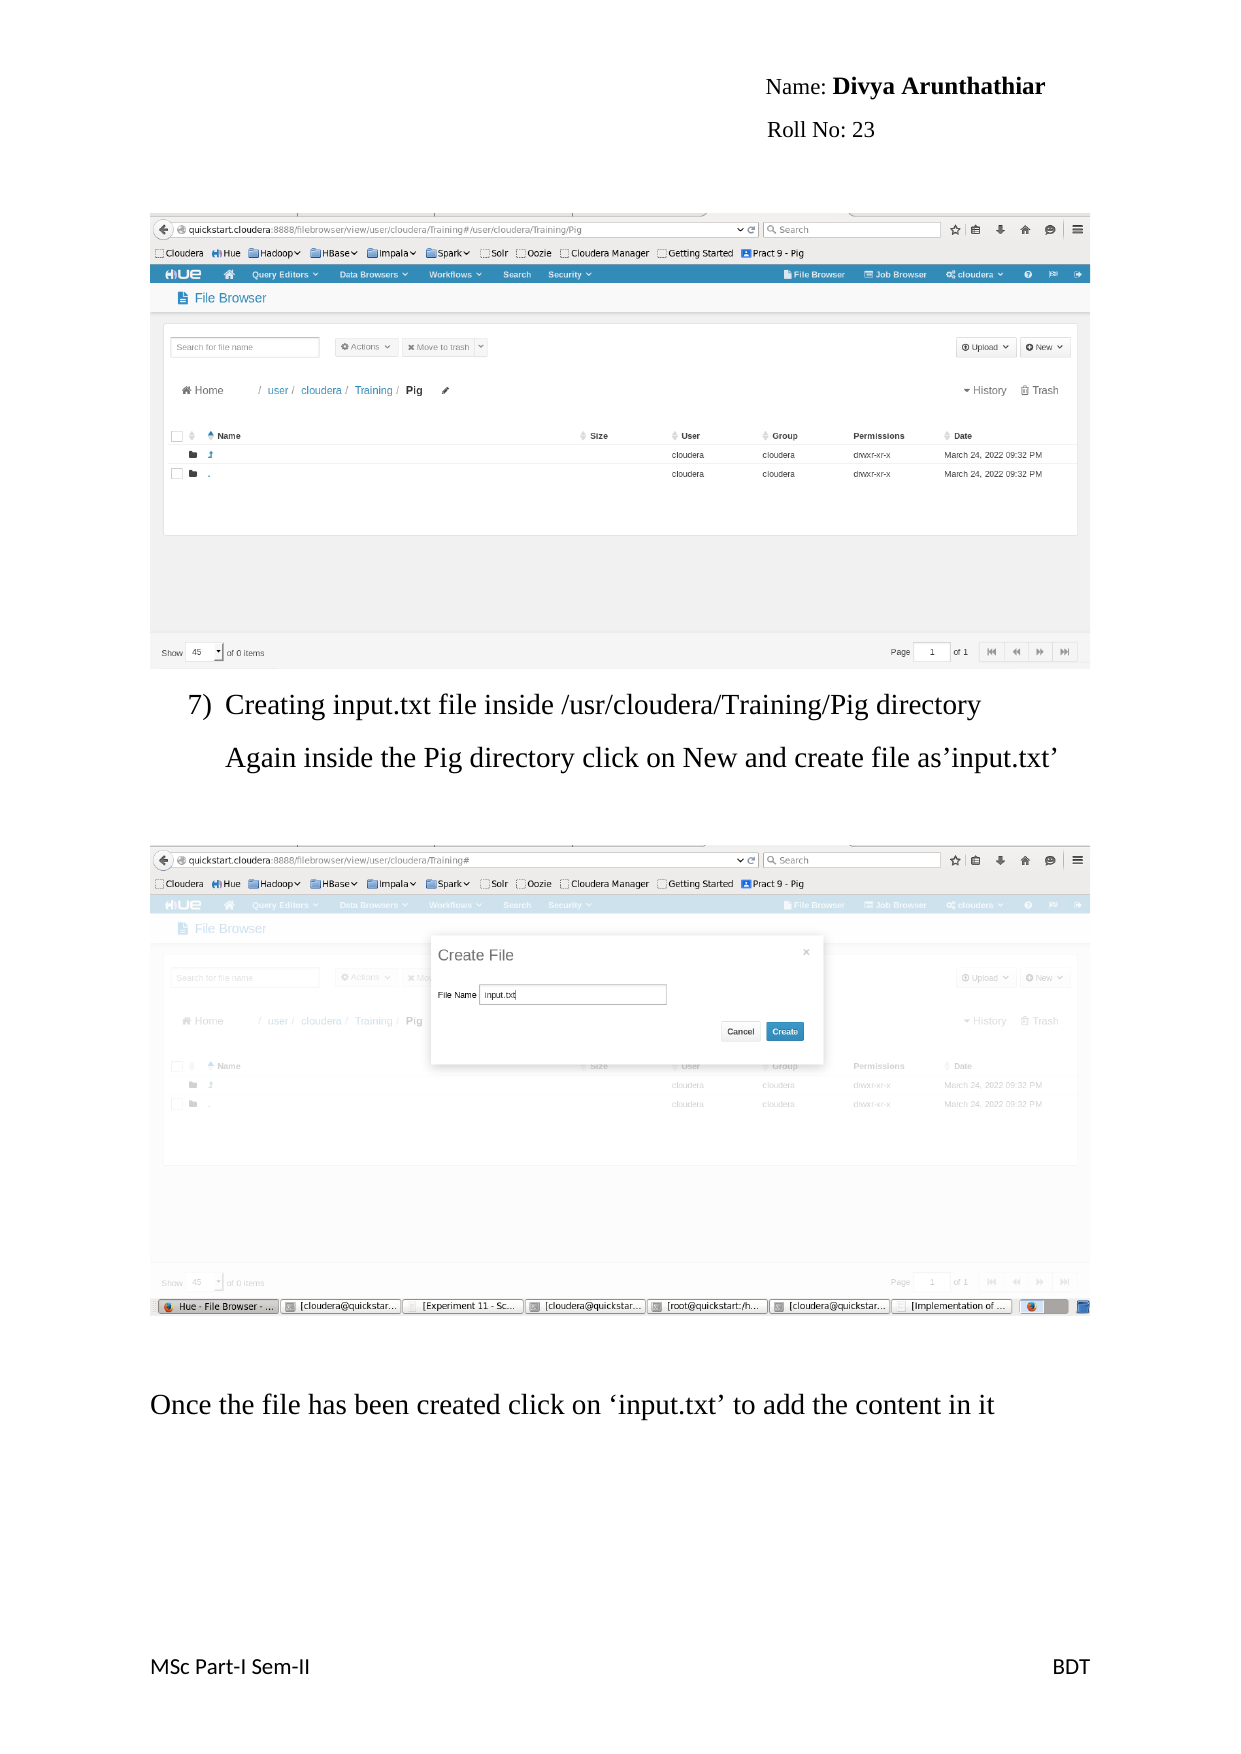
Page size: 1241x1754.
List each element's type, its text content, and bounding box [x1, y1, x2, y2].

picture [150, 845, 1091, 1316]
text Once the file has been created click on ‘input.txt’ to add the content in it [150, 1387, 1090, 1421]
list Creating input.txt file inside /usr/cloudera/Training/Pig directory [187, 687, 1090, 721]
text Again inside the Pig directory click on New and create file as’input.txt’ [225, 740, 1090, 773]
picture [150, 213, 1091, 669]
